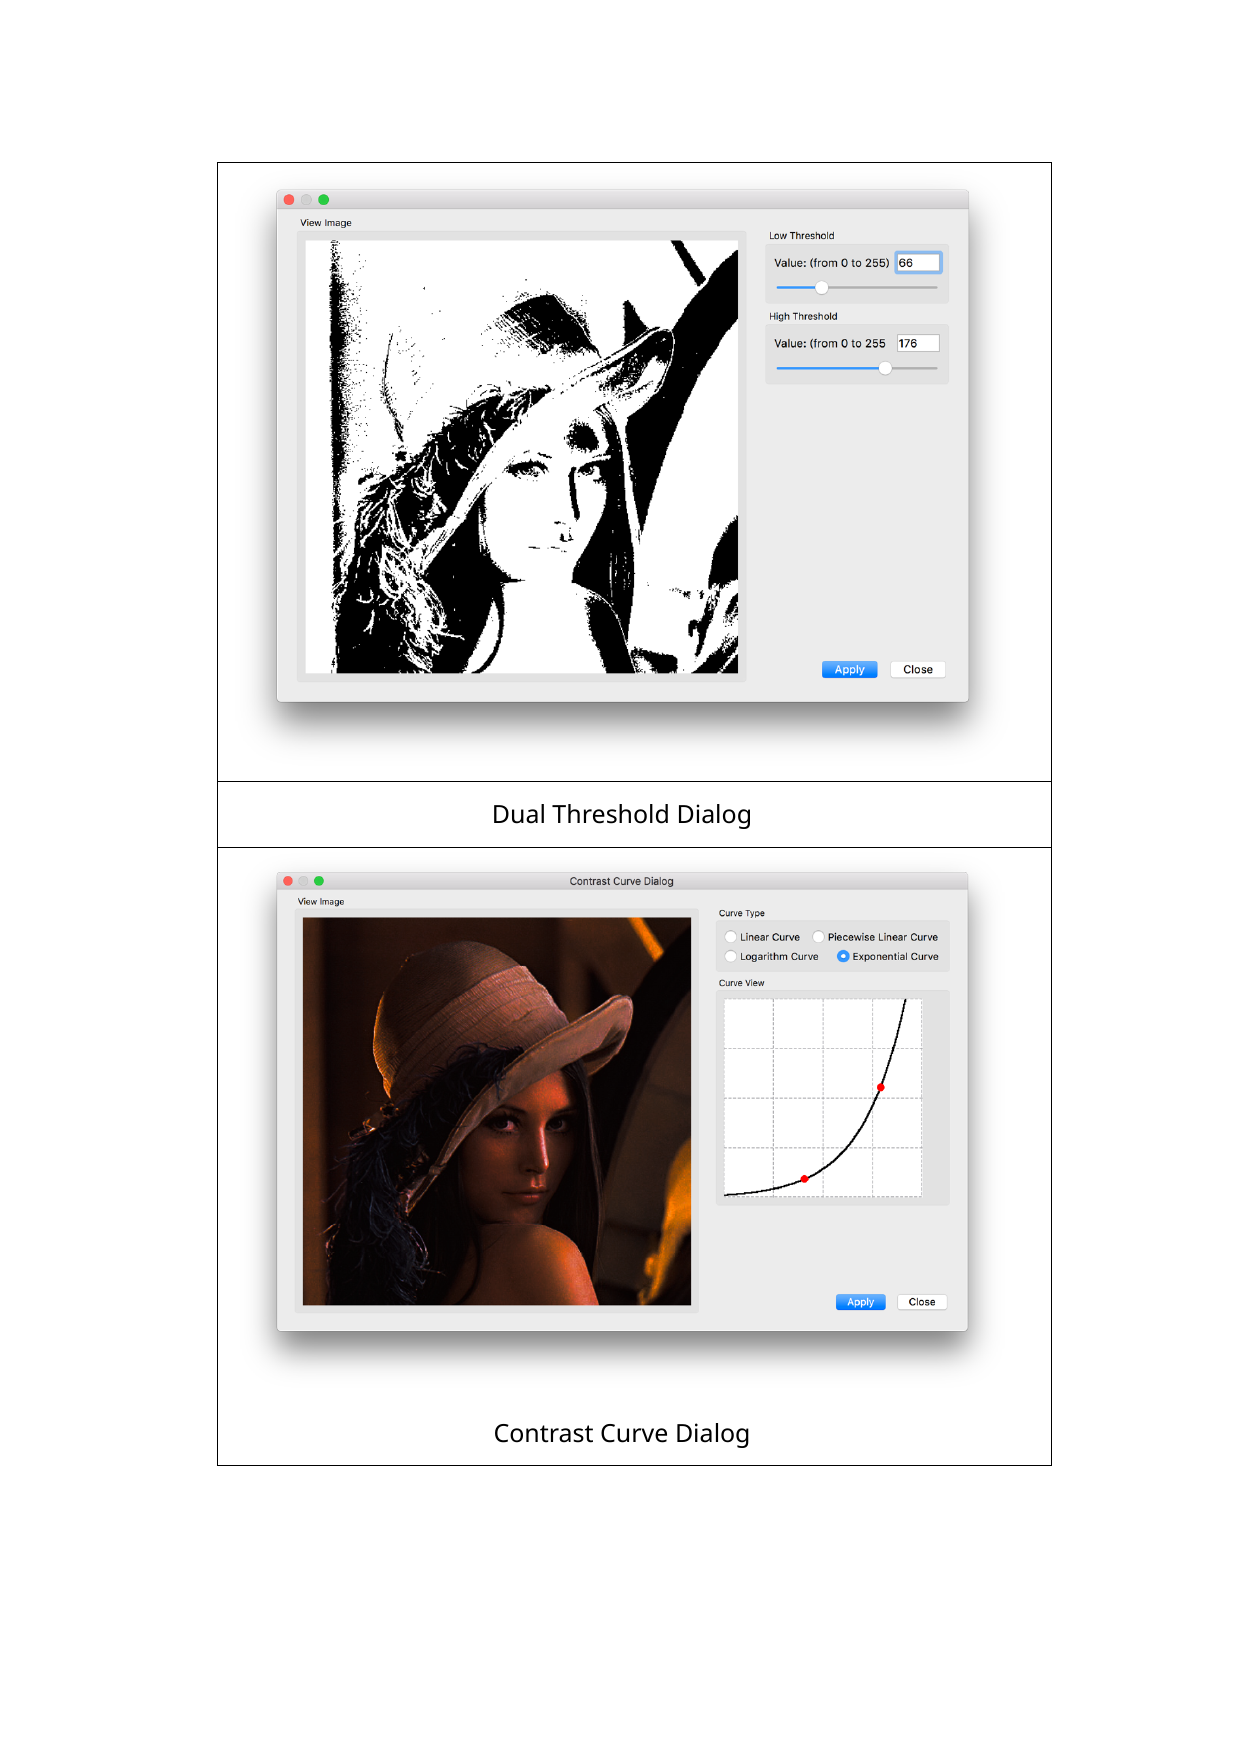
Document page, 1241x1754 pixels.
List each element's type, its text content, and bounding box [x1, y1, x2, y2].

picture [233, 847, 1011, 1393]
picture [228, 163, 1017, 771]
table_cell [218, 163, 1051, 781]
table_cell Dual Threshold Dialog [218, 782, 1051, 847]
table_cell Contrast Curve Dialog [218, 848, 1051, 1465]
